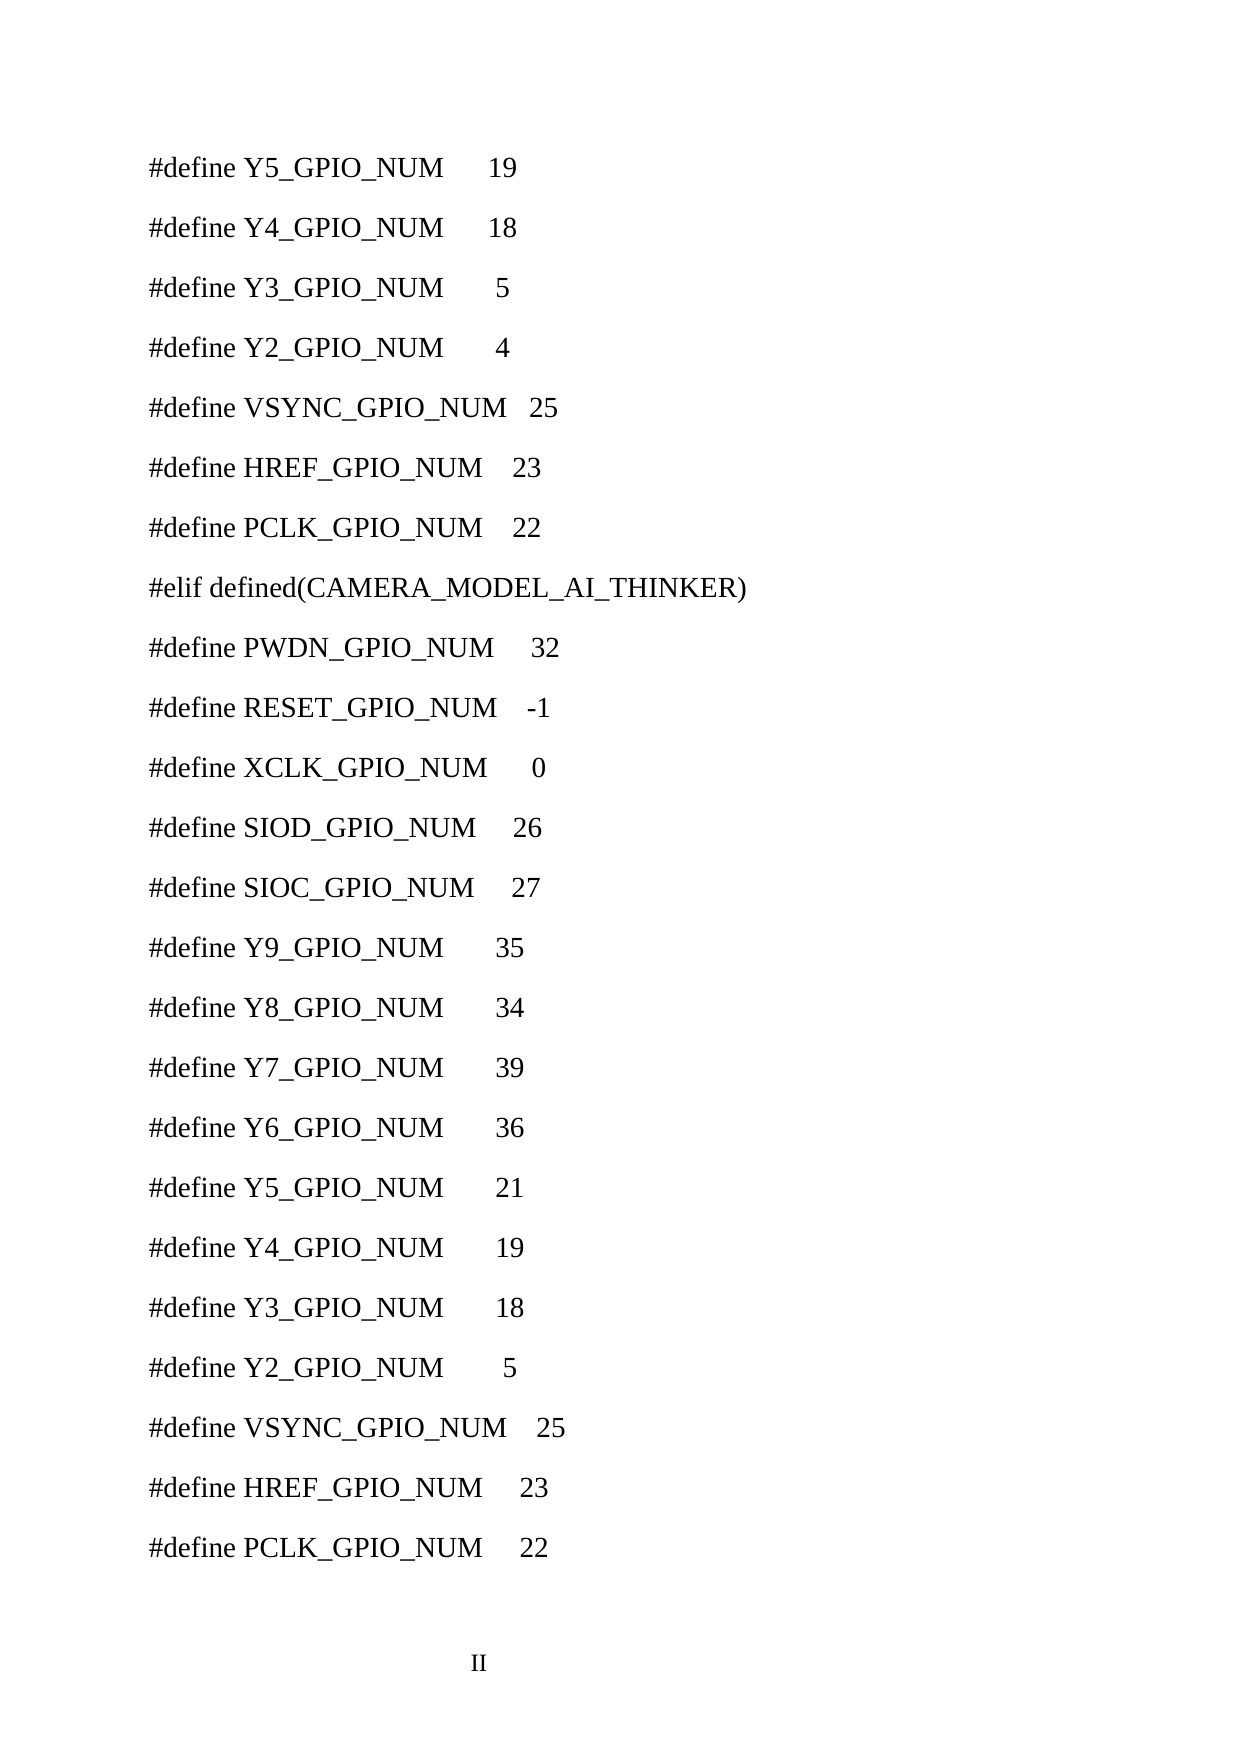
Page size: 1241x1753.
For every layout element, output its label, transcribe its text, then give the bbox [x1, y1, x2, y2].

text #elif defined(CAMERA_MODEL_AI_THINKER) [148, 570, 1091, 603]
text #define PCLK_GPIO_NUM 22 [148, 1530, 1091, 1563]
text #define Y7_GPIO_NUM 39 [148, 1050, 1091, 1083]
text #define Y9_GPIO_NUM 35 [148, 930, 1091, 963]
text #define SIOC_GPIO_NUM 27 [148, 870, 1091, 903]
text #define Y5_GPIO_NUM 21 [148, 1170, 1091, 1203]
text #define PWDN_GPIO_NUM 32 [148, 630, 1091, 663]
text #define HREF_GPIO_NUM 23 [148, 450, 1091, 483]
text #define Y3_GPIO_NUM 5 [148, 270, 1091, 303]
text #define Y2_GPIO_NUM 5 [148, 1350, 1091, 1383]
text #define VSYNC_GPIO_NUM 25 [148, 1410, 1091, 1443]
text #define Y5_GPIO_NUM 19 [148, 150, 1091, 183]
text #define SIOD_GPIO_NUM 26 [148, 810, 1091, 843]
text #define Y6_GPIO_NUM 36 [148, 1110, 1091, 1143]
text #define Y4_GPIO_NUM 19 [148, 1230, 1091, 1263]
text #define Y4_GPIO_NUM 18 [148, 210, 1091, 243]
text #define HREF_GPIO_NUM 23 [148, 1470, 1091, 1503]
text #define Y3_GPIO_NUM 18 [148, 1290, 1091, 1323]
text #define Y2_GPIO_NUM 4 [148, 330, 1091, 363]
text #define XCLK_GPIO_NUM 0 [148, 750, 1091, 783]
text #define RESET_GPIO_NUM -1 [148, 690, 1091, 723]
text #define VSYNC_GPIO_NUM 25 [148, 390, 1091, 423]
text #define PCLK_GPIO_NUM 22 [148, 510, 1091, 543]
text #define Y8_GPIO_NUM 34 [148, 990, 1091, 1023]
